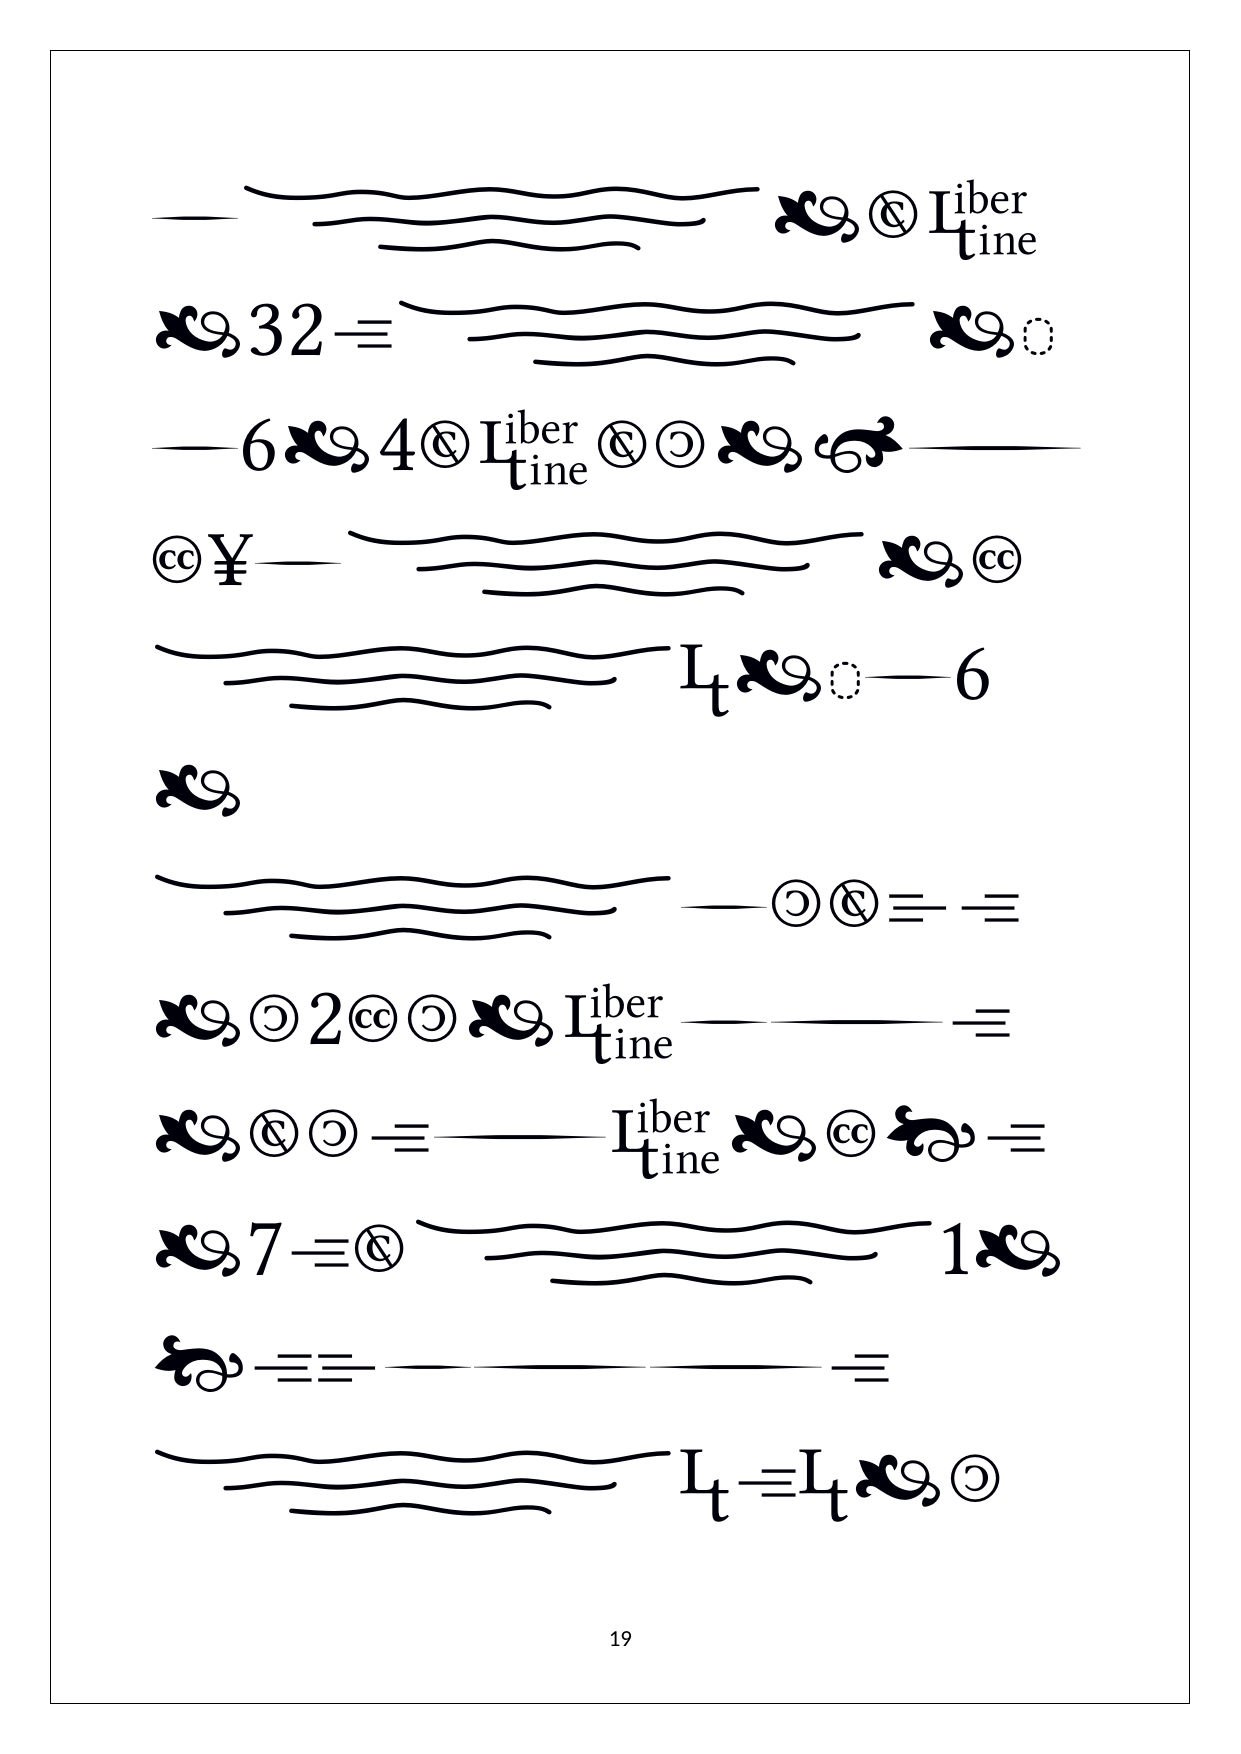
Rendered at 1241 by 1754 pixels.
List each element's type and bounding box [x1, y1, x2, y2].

text [150, 839, 1090, 1529]
text [150, 150, 1090, 839]
